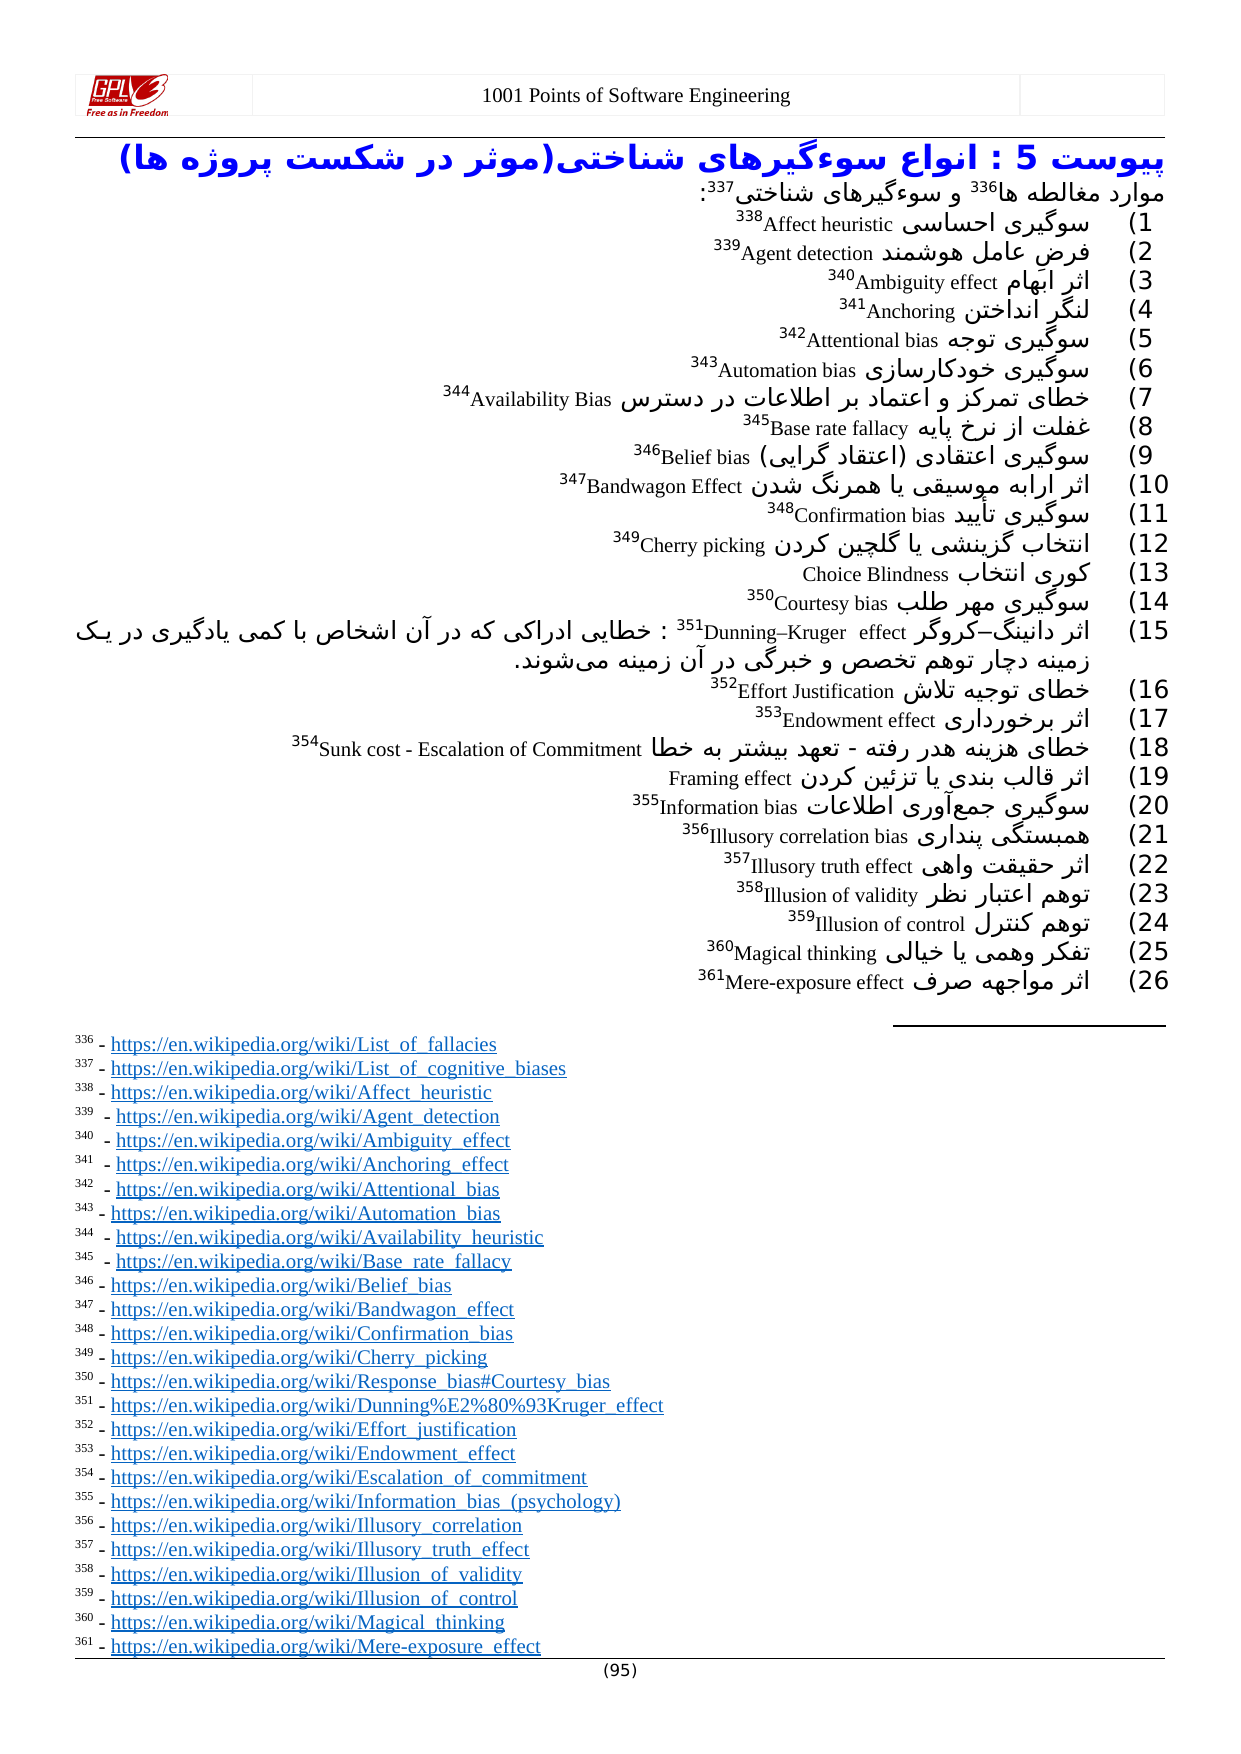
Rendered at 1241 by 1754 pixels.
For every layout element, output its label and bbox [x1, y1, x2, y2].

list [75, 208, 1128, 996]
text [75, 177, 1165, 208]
picture [86, 74, 168, 116]
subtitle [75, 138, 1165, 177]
